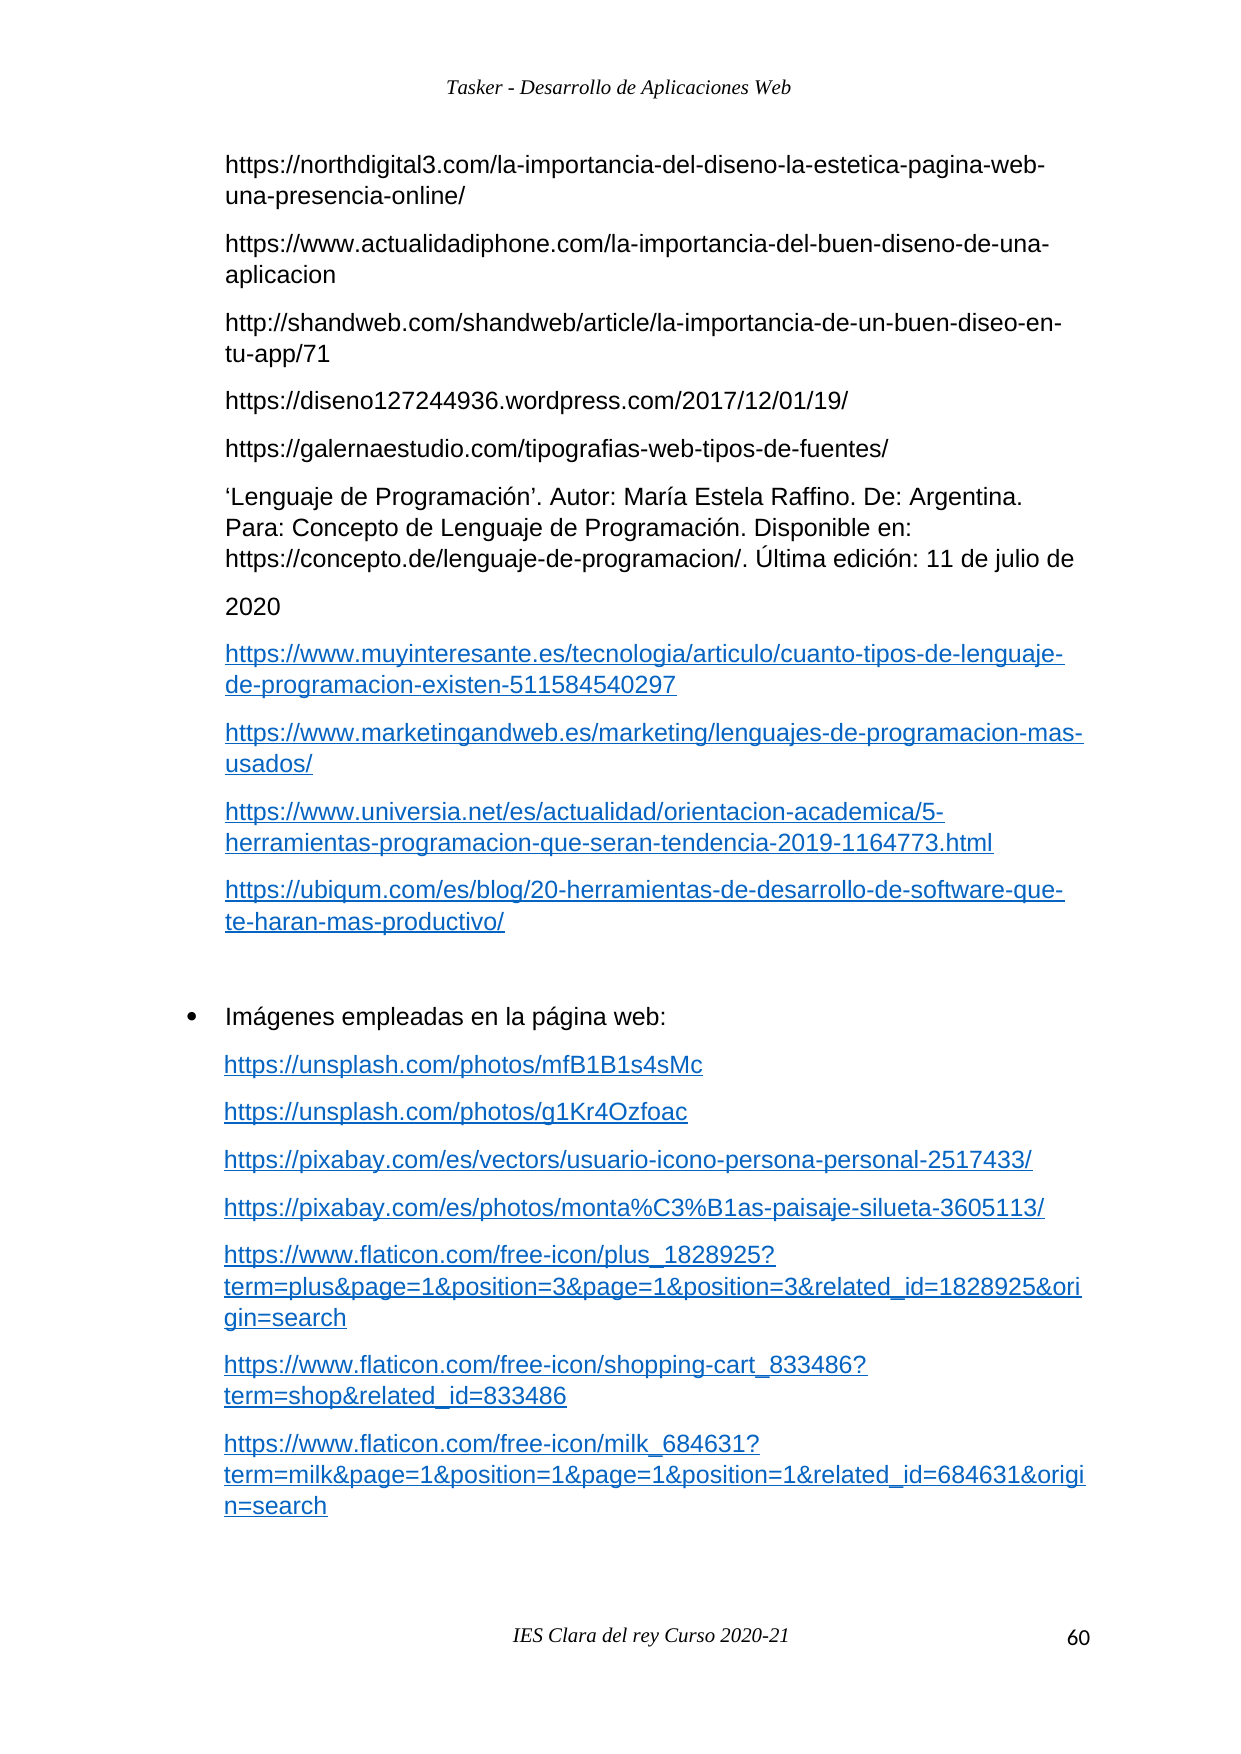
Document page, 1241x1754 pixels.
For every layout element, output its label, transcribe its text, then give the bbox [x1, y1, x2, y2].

text https://galernaestudio.com/tipografias-web-tipos-de-fuentes/ [225, 434, 1090, 463]
text https://www.marketingandweb.es/marketing/lenguajes-de-programacion-mas-usados/ [225, 718, 1090, 778]
text https://www.flaticon.com/free-icon/shopping-cart_833486?term=shop&related_id=833486 [224, 1350, 1090, 1410]
list Imágenes empleadas en la página web: [187, 1002, 1090, 1031]
text https://pixabay.com/es/photos/monta%C3%B1as-paisaje-silueta-3605113/ [224, 1193, 1090, 1222]
text ‘Lenguaje de Programación’. Autor: María Estela Raffino. De: Argentina. Para: Concepto de Lenguaje de Programación. Disponible en: https://concepto.de/lenguaje-de-programacion/. Última edición: 11 de julio de [225, 482, 1090, 572]
text https://ubiqum.com/es/blog/20-herramientas-de-desarrollo-de-software-que-te-haran-mas-productivo/ [225, 875, 1090, 935]
text https://www.actualidadiphone.com/la-importancia-del-buen-diseno-de-una-aplicacion [225, 229, 1090, 288]
text https://www.flaticon.com/free-icon/plus_1828925?term=plus&page=1&position=3&page=1&position=3&related_id=1828925&origin=search [224, 1241, 1090, 1331]
text https://northdigital3.com/la-importancia-del-diseno-la-estetica-pagina-web-una-presencia-online/ [225, 150, 1090, 210]
text https://unsplash.com/photos/g1Kr4Ozfoac [224, 1097, 1090, 1126]
text https://pixabay.com/es/vectors/usuario-icono-persona-personal-2517433/ [224, 1145, 1090, 1174]
text https://www.muyinteresante.es/tecnologia/articulo/cuanto-tipos-de-lenguaje-de-programacion-existen-511584540297 [225, 639, 1090, 699]
text https://unsplash.com/photos/mfB1B1s4sMc [224, 1050, 1090, 1078]
text http://shandweb.com/shandweb/article/la-importancia-de-un-buen-diseo-en-tu-app/71 [225, 307, 1090, 367]
text 2020 [225, 591, 1090, 620]
text https://www.universia.net/es/actualidad/orientacion-academica/5-herramientas-programacion-que-seran-tendencia-2019-1164773.html [225, 797, 1090, 856]
text https://diseno127244936.wordpress.com/2017/12/01/19/ [225, 386, 1090, 415]
text https://www.flaticon.com/free-icon/milk_684631?term=milk&page=1&position=1&page=1&position=1&related_id=684631&origin=search [224, 1429, 1090, 1520]
